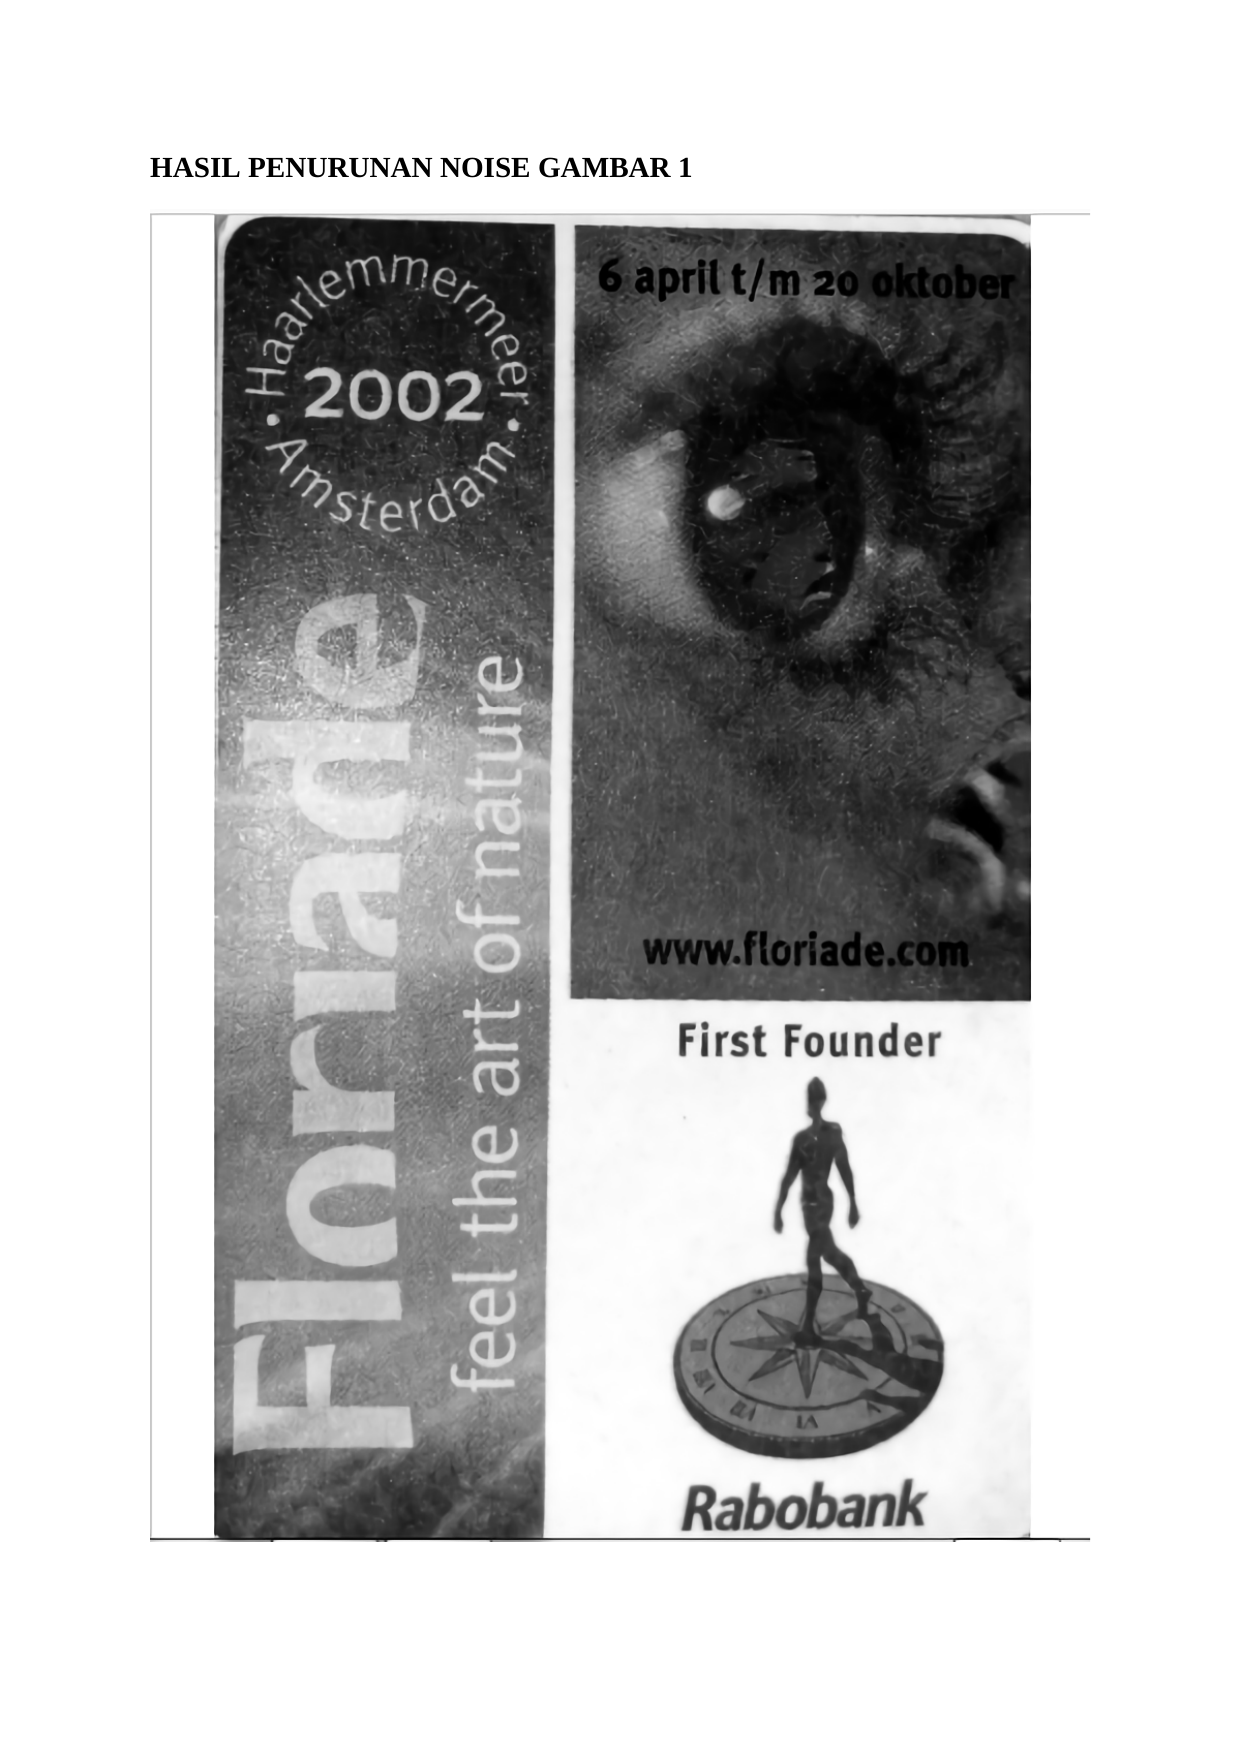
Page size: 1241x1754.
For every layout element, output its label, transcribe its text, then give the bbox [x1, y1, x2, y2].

text HASIL PENURUNAN NOISE GAMBAR 1 [150, 150, 1090, 183]
picture [150, 209, 1091, 1542]
